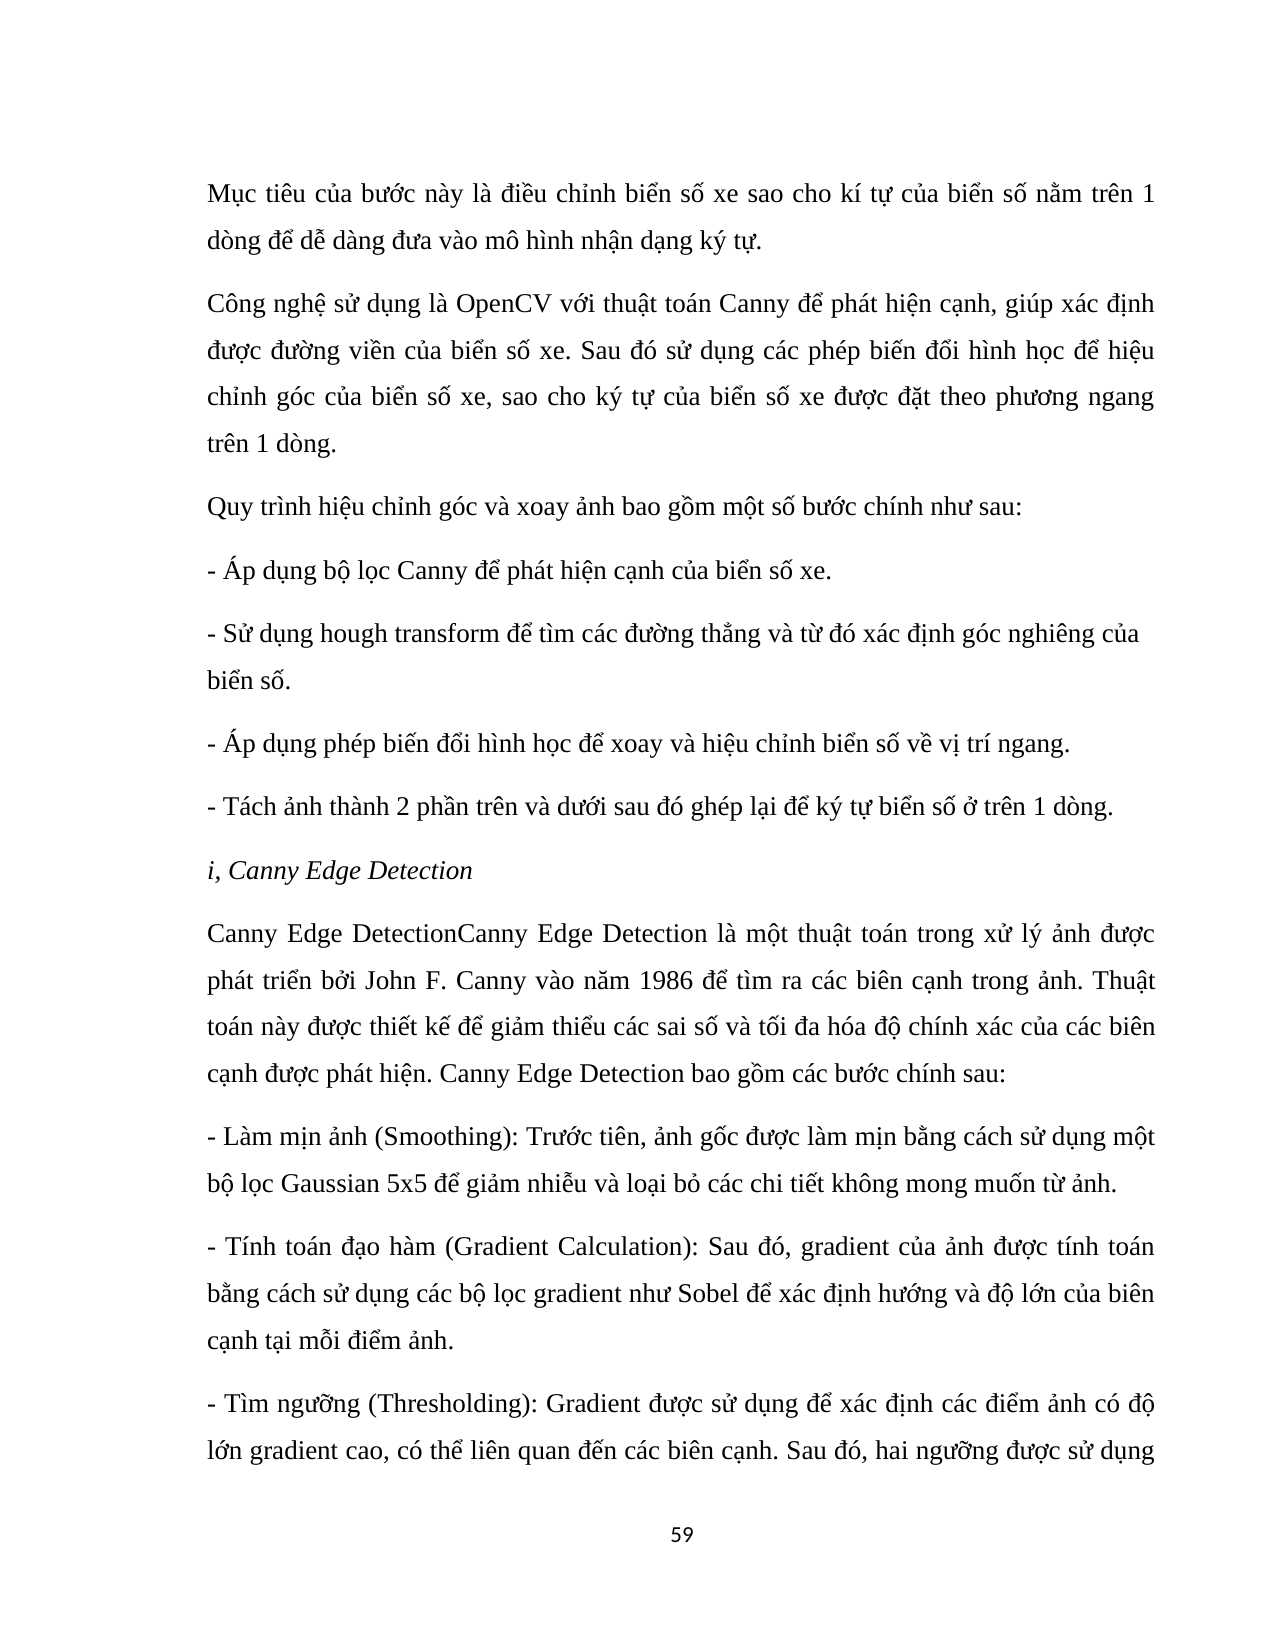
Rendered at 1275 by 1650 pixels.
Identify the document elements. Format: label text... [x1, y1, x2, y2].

text Quy trình hiệu chỉnh góc và xoay ảnh bao gồm một số bước chính như sau: [207, 491, 1157, 522]
text i, Canny Edge Detection [207, 854, 1157, 885]
text - Áp dụng bộ lọc Canny để phát hiện cạnh của biển số xe. [207, 554, 1157, 585]
text - Áp dụng phép biến đổi hình học để xoay và hiệu chỉnh biển số về vị trí ngang. [207, 727, 1157, 758]
text - Sử dụng hough transform để tìm các đường thẳng và từ đó xác định góc nghiêng của biển số. [207, 617, 1157, 695]
text Canny Edge DetectionCanny Edge Detection là một thuật toán trong xử lý ảnh được phát triển bởi John F. Canny vào năm 1986 để tìm ra các biên cạnh trong ảnh. Thuật toán này được thiết kế để giảm thiểu các sai số và tối đa hóa độ chính xác của các biên cạnh được phát hiện. Canny Edge Detection bao gồm các bước chính sau: [207, 917, 1157, 1088]
text Công nghệ sử dụng là OpenCV với thuật toán Canny để phát hiện cạnh, giúp xác định được đường viền của biển số xe. Sau đó sử dụng các phép biến đổi hình học để hiệu chỉnh góc của biển số xe, sao cho ký tự của biển số xe được đặt theo phương ngang trên 1 dòng. [207, 287, 1157, 458]
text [207, 1387, 1157, 1465]
text - Tách ảnh thành 2 phần trên và dưới sau đó ghép lại để ký tự biển số ở trên 1 dòng. [207, 791, 1157, 822]
text - Làm mịn ảnh (Smoothing): Trước tiên, ảnh gốc được làm mịn bằng cách sử dụng một bộ lọc Gaussian 5x5 để giảm nhiễu và loại bỏ các chi tiết không mong muốn từ ảnh. [207, 1121, 1157, 1198]
text - Tính toán đạo hàm (Gradient Calculation): Sau đó, gradient của ảnh được tính toán bằng cách sử dụng các bộ lọc gradient như Sobel để xác định hướng và độ lớn của biên cạnh tại mỗi điểm ảnh. [207, 1231, 1157, 1355]
text Mục tiêu của bước này là điều chỉnh biển số xe sao cho kí tự của biển số nằm trên 1 dòng để dễ dàng đưa vào mô hình nhận dạng ký tự. [207, 177, 1157, 255]
